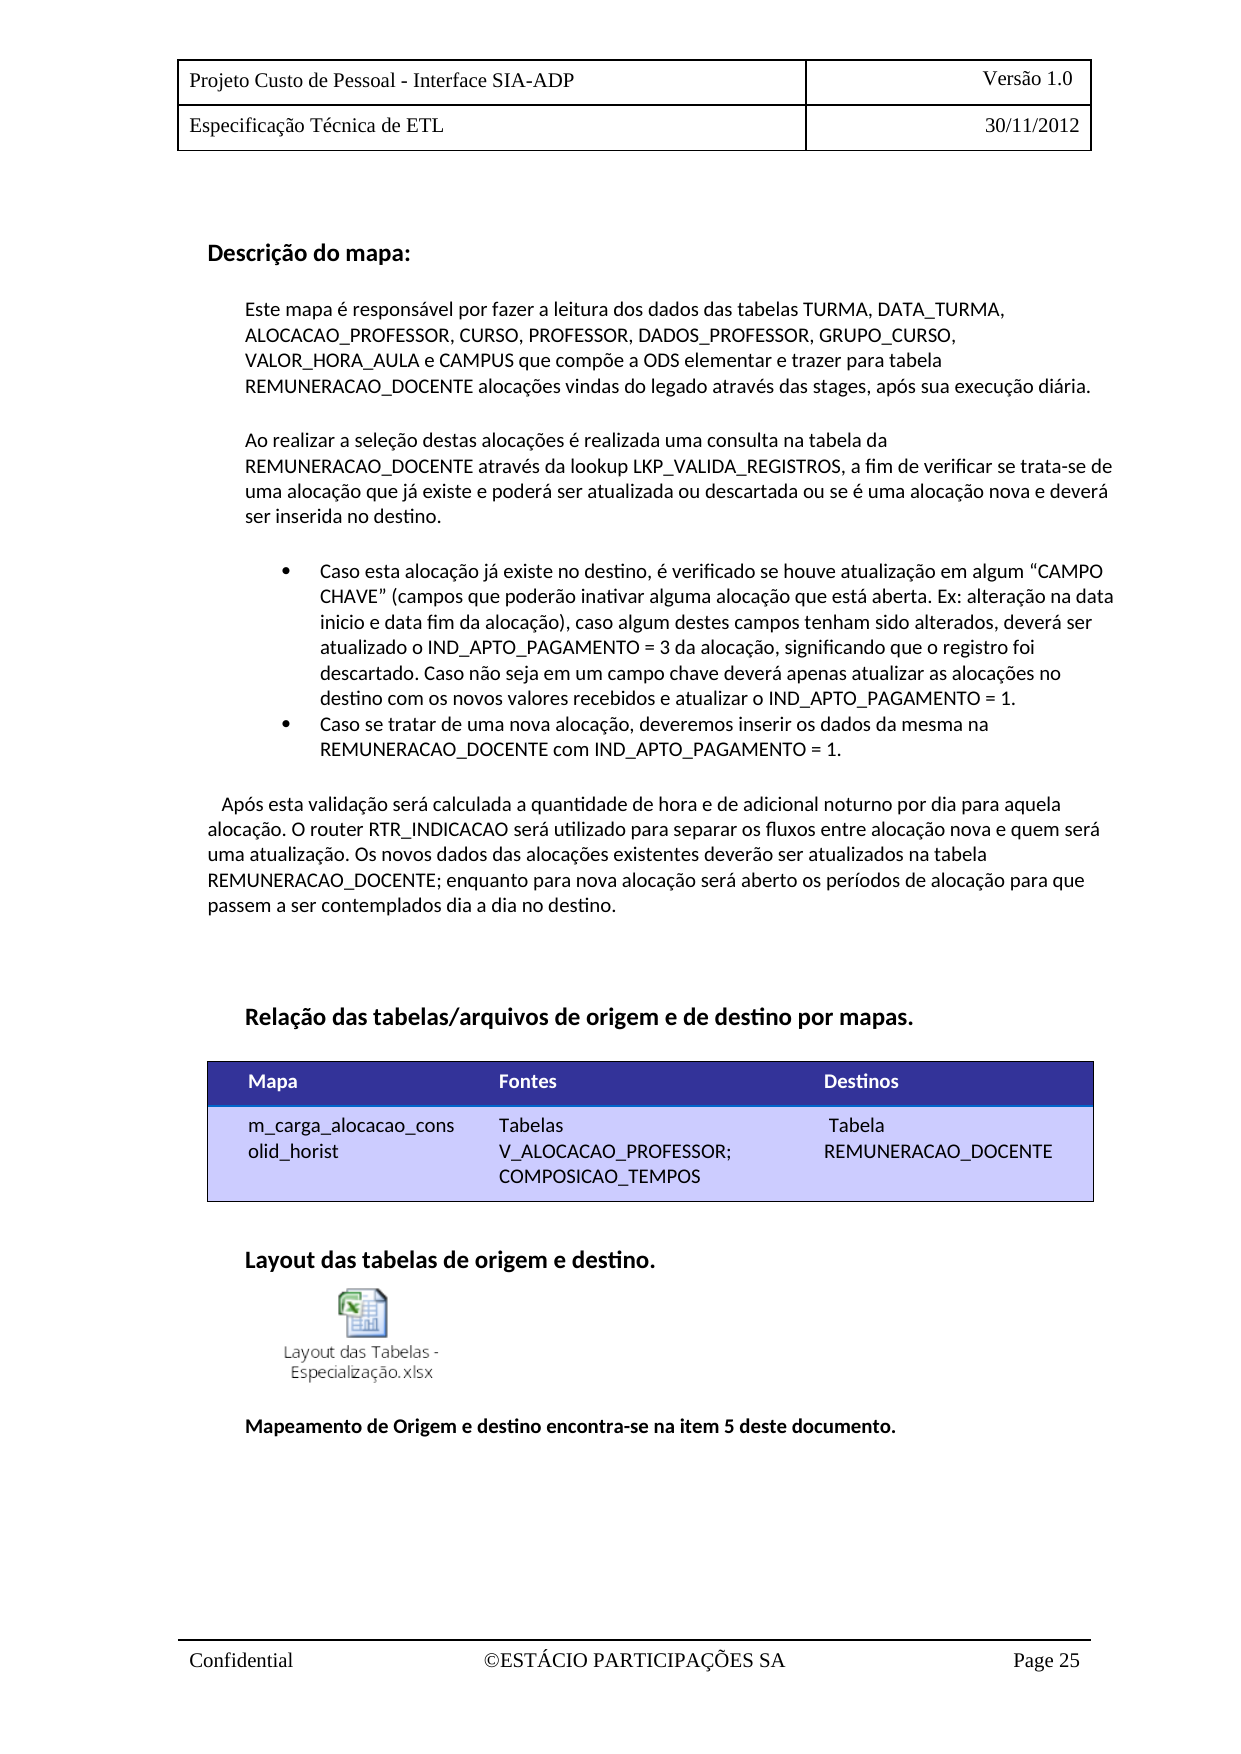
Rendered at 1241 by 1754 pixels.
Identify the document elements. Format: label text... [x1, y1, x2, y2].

table_cell m_carga_alocacao_consolid_horist [208, 1107, 458, 1201]
list Caso se tratar de uma nova alocação, deveremos inserir os dados da mesma na REMUNERACAO_DOCENTE com IND_APTO_PAGAMENTO = 1. [282, 711, 1120, 762]
table_cell Tabelas V_ALOCACAO_PROFESSOR; COMPOSICAO_TEMPOS [458, 1107, 783, 1201]
text Layout das tabelas de origem e destino. [245, 1244, 1120, 1275]
text Mapeamento de Origem e destino encontra-se na item 5 deste documento. [245, 1413, 1120, 1439]
text Ao realizar a seleção destas alocações é realizada uma consulta na tabela da REMUNERACAO_DOCENTE através da lookup LKP_VALIDA_REGISTROS, a fim de verificar se trata-se de uma alocação que já existe e poderá ser atualizada ou descartada ou se é uma alocação nova e deverá ser inserida no destino. [245, 427, 1120, 529]
table_header Fontes [458, 1062, 783, 1105]
table_cell Tabela REMUNERACAO_DOCENTE [783, 1107, 1093, 1201]
text Após esta validação será calculada a quantidade de hora e de adicional noturno por dia para aquela alocação. O router RTR_INDICACAO será utilizado para separar os fluxos entre alocação nova e quem será uma atualização. Os novos dados das alocações existentes deverão ser atualizados na tabela REMUNERACAO_DOCENTE; enquanto para nova alocação será aberto os períodos de alocação para que passem a ser contemplados dia a dia no destino. [207, 791, 1120, 918]
list Caso esta alocação já existe no destino, é verificado se houve atualização em algum “CAMPO CHAVE” (campos que poderão inativar alguma alocação que está aberta. Ex: alteração na data inicio e data fim da alocação), caso algum destes campos tenham sido alterados, deverá ser atualizado o IND_APTO_PAGAMENTO = 3 da alocação, significando que o registro foi descartado. Caso não seja em um campo chave deverá apenas atualizar as alocações no destino com os novos valores recebidos e atualizar o IND_APTO_PAGAMENTO = 1. [282, 558, 1120, 711]
table_header Destinos [783, 1062, 1093, 1105]
table_header Mapa [208, 1062, 458, 1105]
text Relação das tabelas/arquivos de origem e de destino por mapas. [245, 1002, 1120, 1032]
text Este mapa é responsável por fazer a leitura dos dados das tabelas TURMA, DATA_TURMA, ALOCACAO_PROFESSOR, CURSO, PROFESSOR, DADOS_PROFESSOR, GRUPO_CURSO, VALOR_HORA_AULA e CAMPUS que compõe a ODS elementar e trazer para tabela REMUNERACAO_DOCENTE alocações vindas do legado através das stages, após sua execução diária. [245, 297, 1120, 398]
text Descrição do mapa: [207, 237, 1120, 267]
